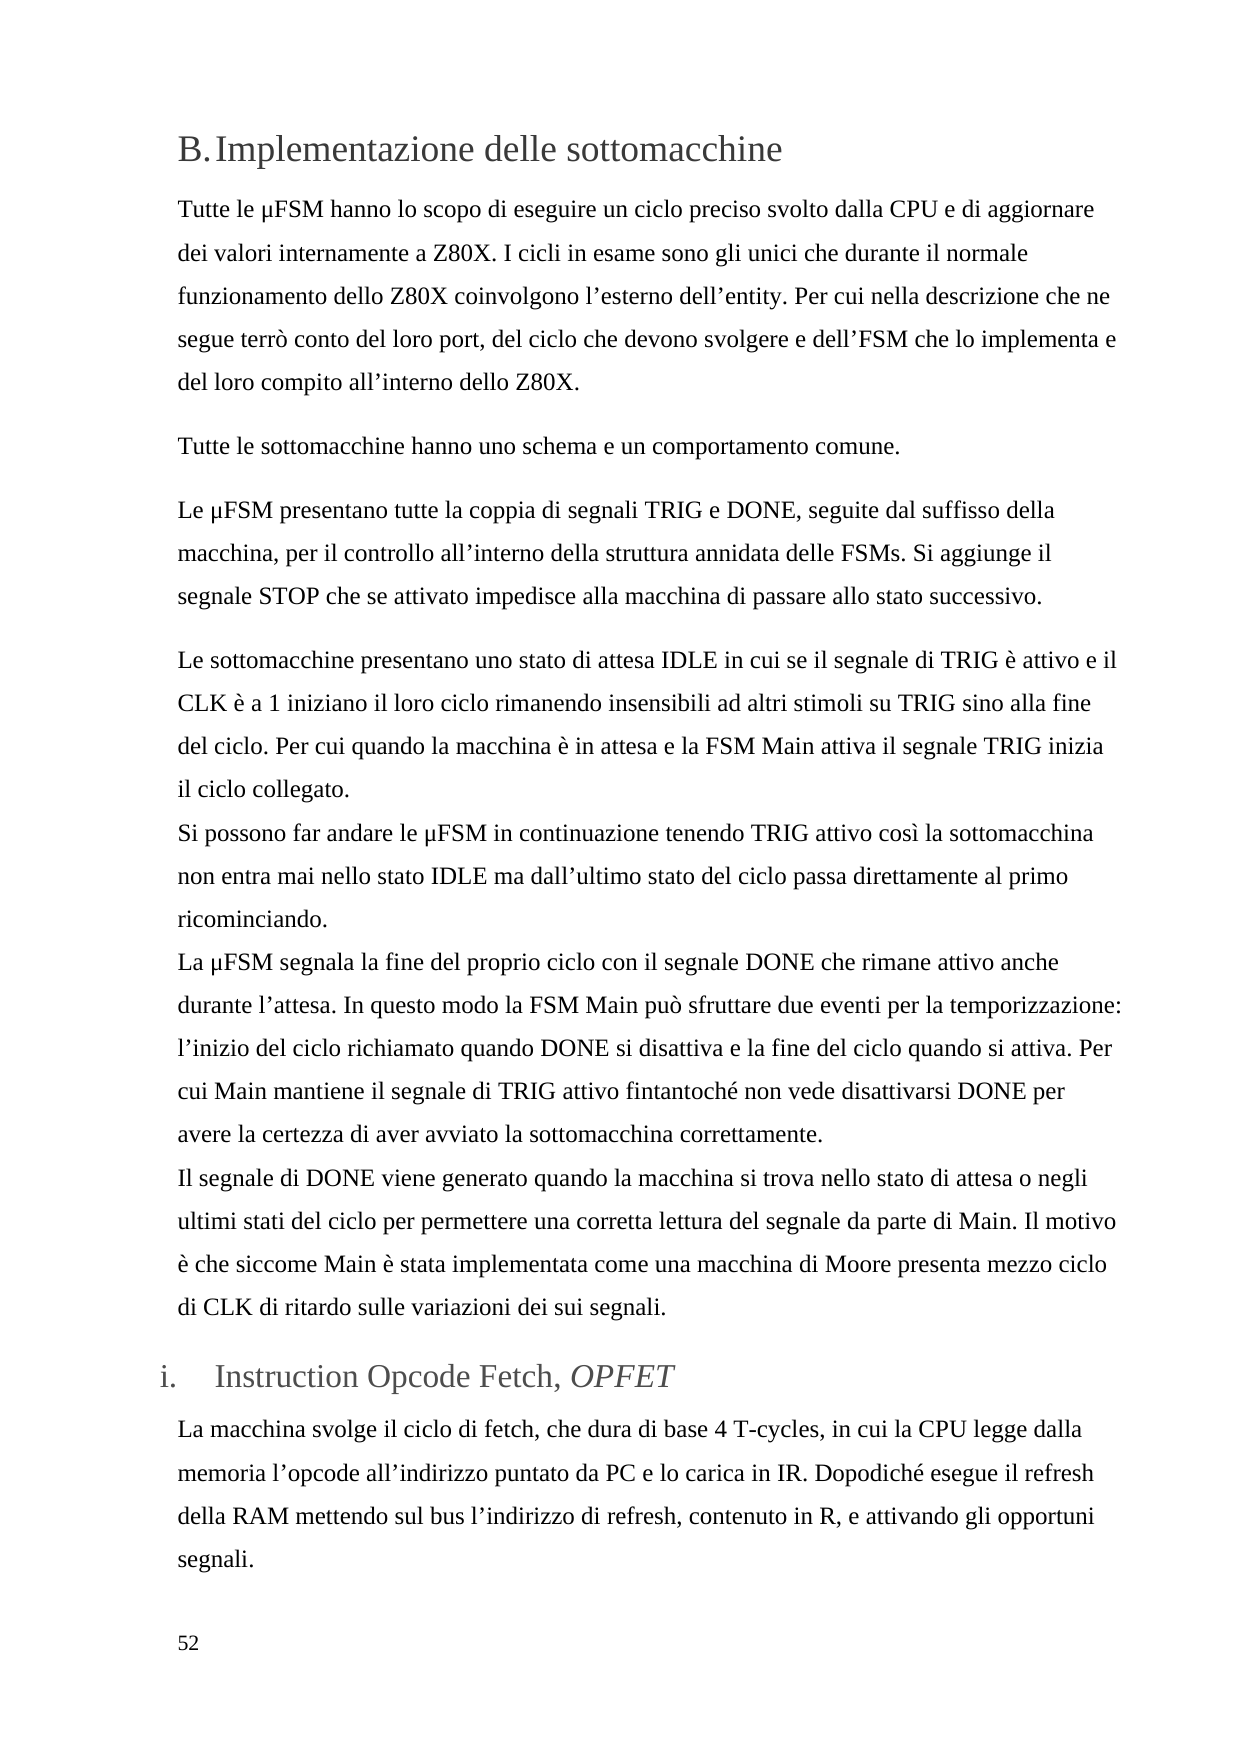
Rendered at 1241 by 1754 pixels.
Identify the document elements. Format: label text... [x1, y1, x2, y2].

text Tutte le sottomacchine hanno uno schema e un comportamento comune. [177, 431, 1122, 460]
text Le sottomacchine presentano uno stato di attesa IDLE in cui se il segnale di TRIG è attivo e il CLK è a 1 iniziano il loro ciclo rimanendo insensibili ad altri stimoli su TRIG sino alla fine del ciclo. Per cui quando la macchina è in attesa e la FSM Main attiva il segnale TRIG inizia il ciclo collegato. Si possono far andare le μFSM in continuazione tenendo TRIG attivo così la sottomacchina non entra mai nello stato IDLE ma dall’ultimo stato del ciclo passa direttamente al primo ricominciando. La μFSM segnala la fine del proprio ciclo con il segnale DONE che rimane attivo anche durante l’attesa. In questo modo la FSM Main può sfruttare due eventi per la temporizzazione: l’inizio del ciclo richiamato quando DONE si disattiva e la fine del ciclo quando si attiva. Per cui Main mantiene il segnale di TRIG attivo fintantoché non vede disattivarsi DONE per avere la certezza di aver avviato la sottomacchina correttamente. Il segnale di DONE viene generato quando la macchina si trova nello stato di attesa o negli ultimi stati del ciclo per permettere una corretta lettura del segnale da parte di Main. Il motivo è che siccome Main è stata implementata come una macchina di Moore presenta mezzo ciclo di CLK di ritardo sulle variazioni dei sui segnali. [177, 645, 1122, 1321]
subtitle Instruction Opcode Fetch, OPFET [177, 1356, 1122, 1394]
text Le μFSM presentano tutte la coppia di segnali TRIG e DONE, seguite dal suffisso della macchina, per il controllo all’interno della struttura annidata delle FSMs. Si aggiunge il segnale STOP che se attivato impedisce alla macchina di passare allo stato successivo. [177, 495, 1122, 610]
text Tutte le μFSM hanno lo scopo di eseguire un ciclo preciso svolto dalla CPU e di aggiornare dei valori internamente a Z80X. I cicli in esame sono gli unici che durante il normale funzionamento dello Z80X coinvolgono l’esterno dell’entity. Per cui nella descrizione che ne segue terrò conto del loro port, del ciclo che devono svolgere e dell’FSM che lo implementa e del loro compito all’interno dello Z80X. [177, 194, 1122, 396]
subtitle Implementazione delle sottomacchine [177, 126, 1122, 169]
text La macchina svolge il ciclo di fetch, che dura di base 4 T-cycles, in cui la CPU legge dalla memoria l’opcode all’indirizzo puntato da PC e lo carica in IR. Dopodiché esegue il refresh della RAM mettendo sul bus l’indirizzo di refresh, contenuto in R, e attivando gli opportuni segnali. [177, 1414, 1122, 1573]
